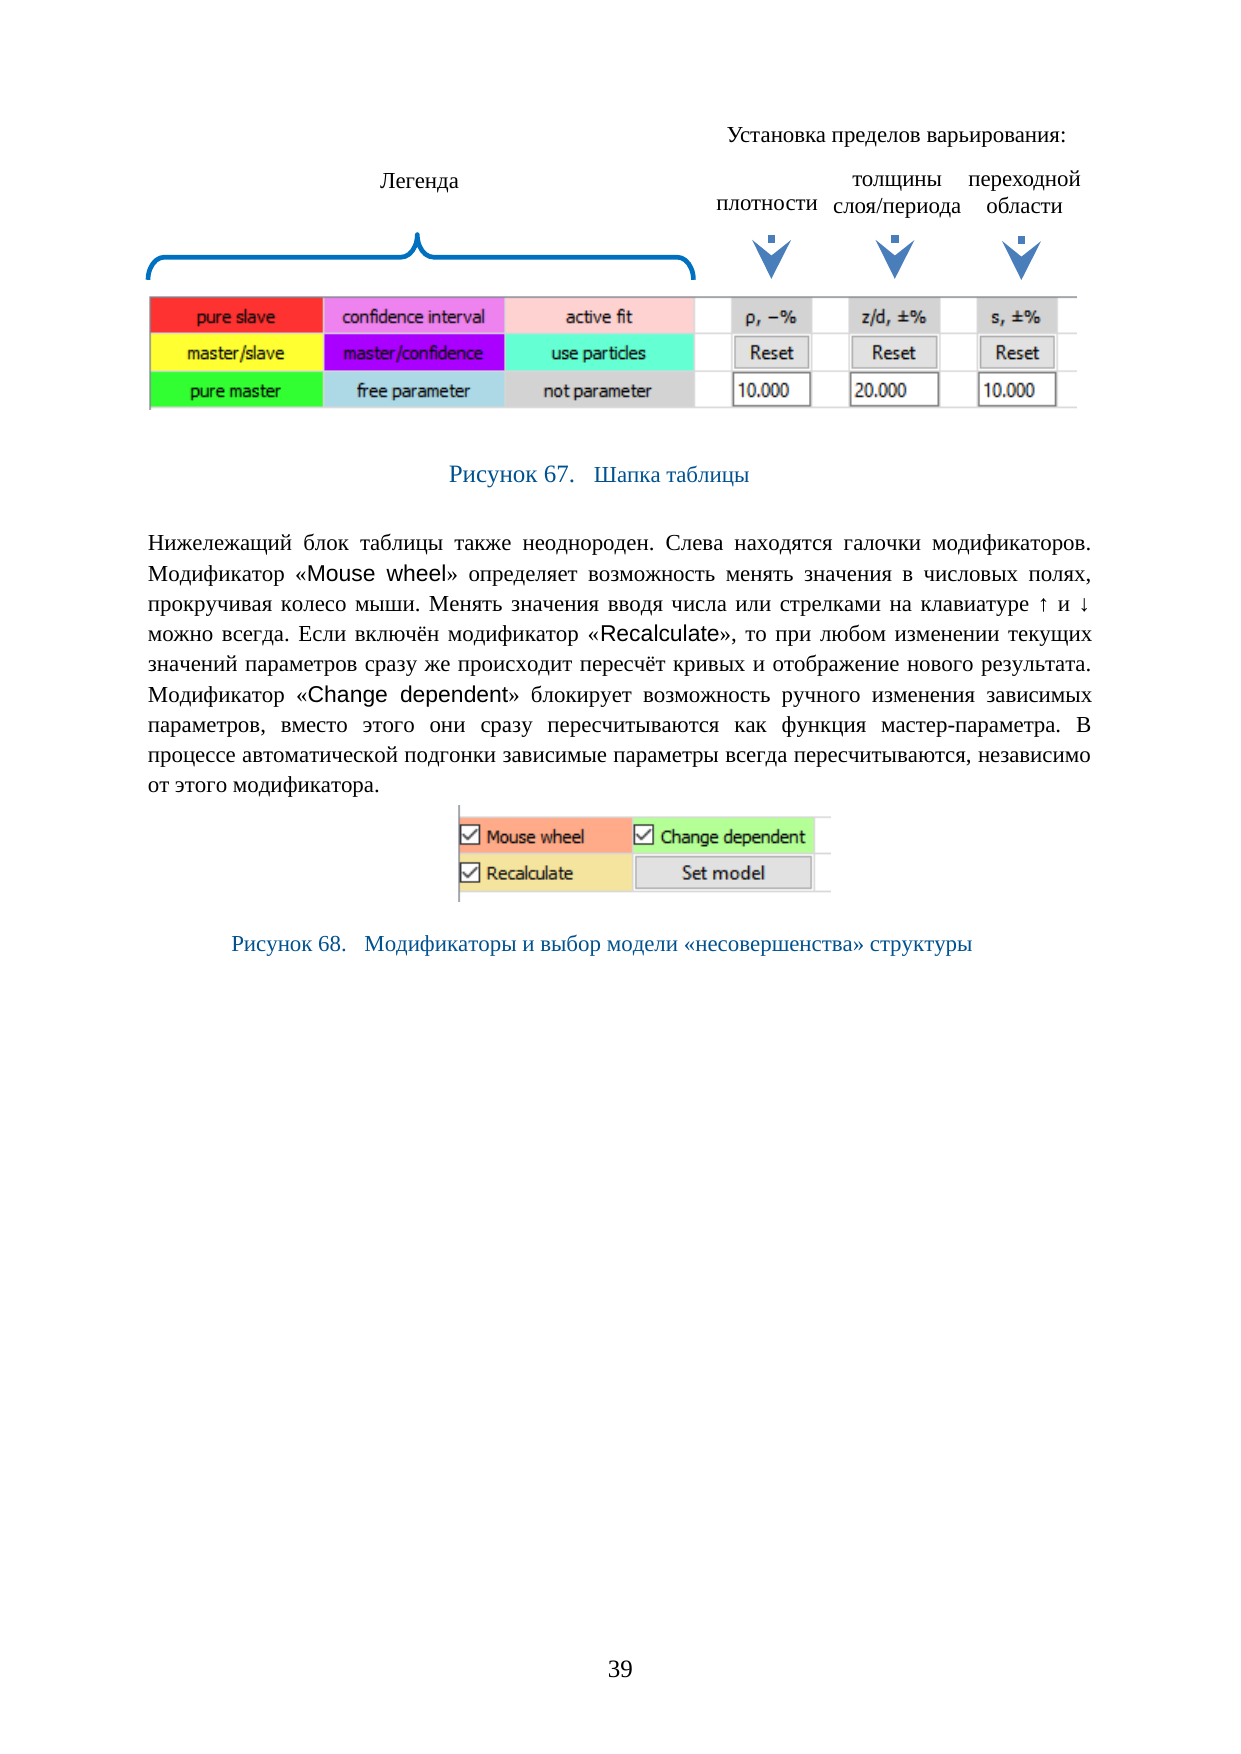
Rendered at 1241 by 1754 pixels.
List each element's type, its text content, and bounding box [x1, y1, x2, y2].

text Нижележащий блок таблицы также неоднороден. Слева находятся галочки модификаторов. Модификатор «Mouse wheel» определяет возможность менять значения в числовых полях, прокручивая колесо мыши. Менять значения вводя числа или стрелками на клавиатуре ↑ и ↓ можно всегда. Если включён модификатор «Recalculate», то при любом изменении текущих значений параметров сразу же происходит пересчёт кривых и отображение нового результата. Модификатор «Change dependent» блокирует возможность ручного изменения зависимых параметров, вместо этого они сразу пересчитываются как функция мастер-параметра. В процессе автоматической подгонки зависимые параметры всегда пересчитываются, независимо от этого модификатора. [148, 529, 1093, 798]
picture [457, 805, 831, 902]
picture [148, 295, 1077, 410]
list Модификаторы и выбор модели «несовершенства» структуры [178, 839, 1093, 956]
